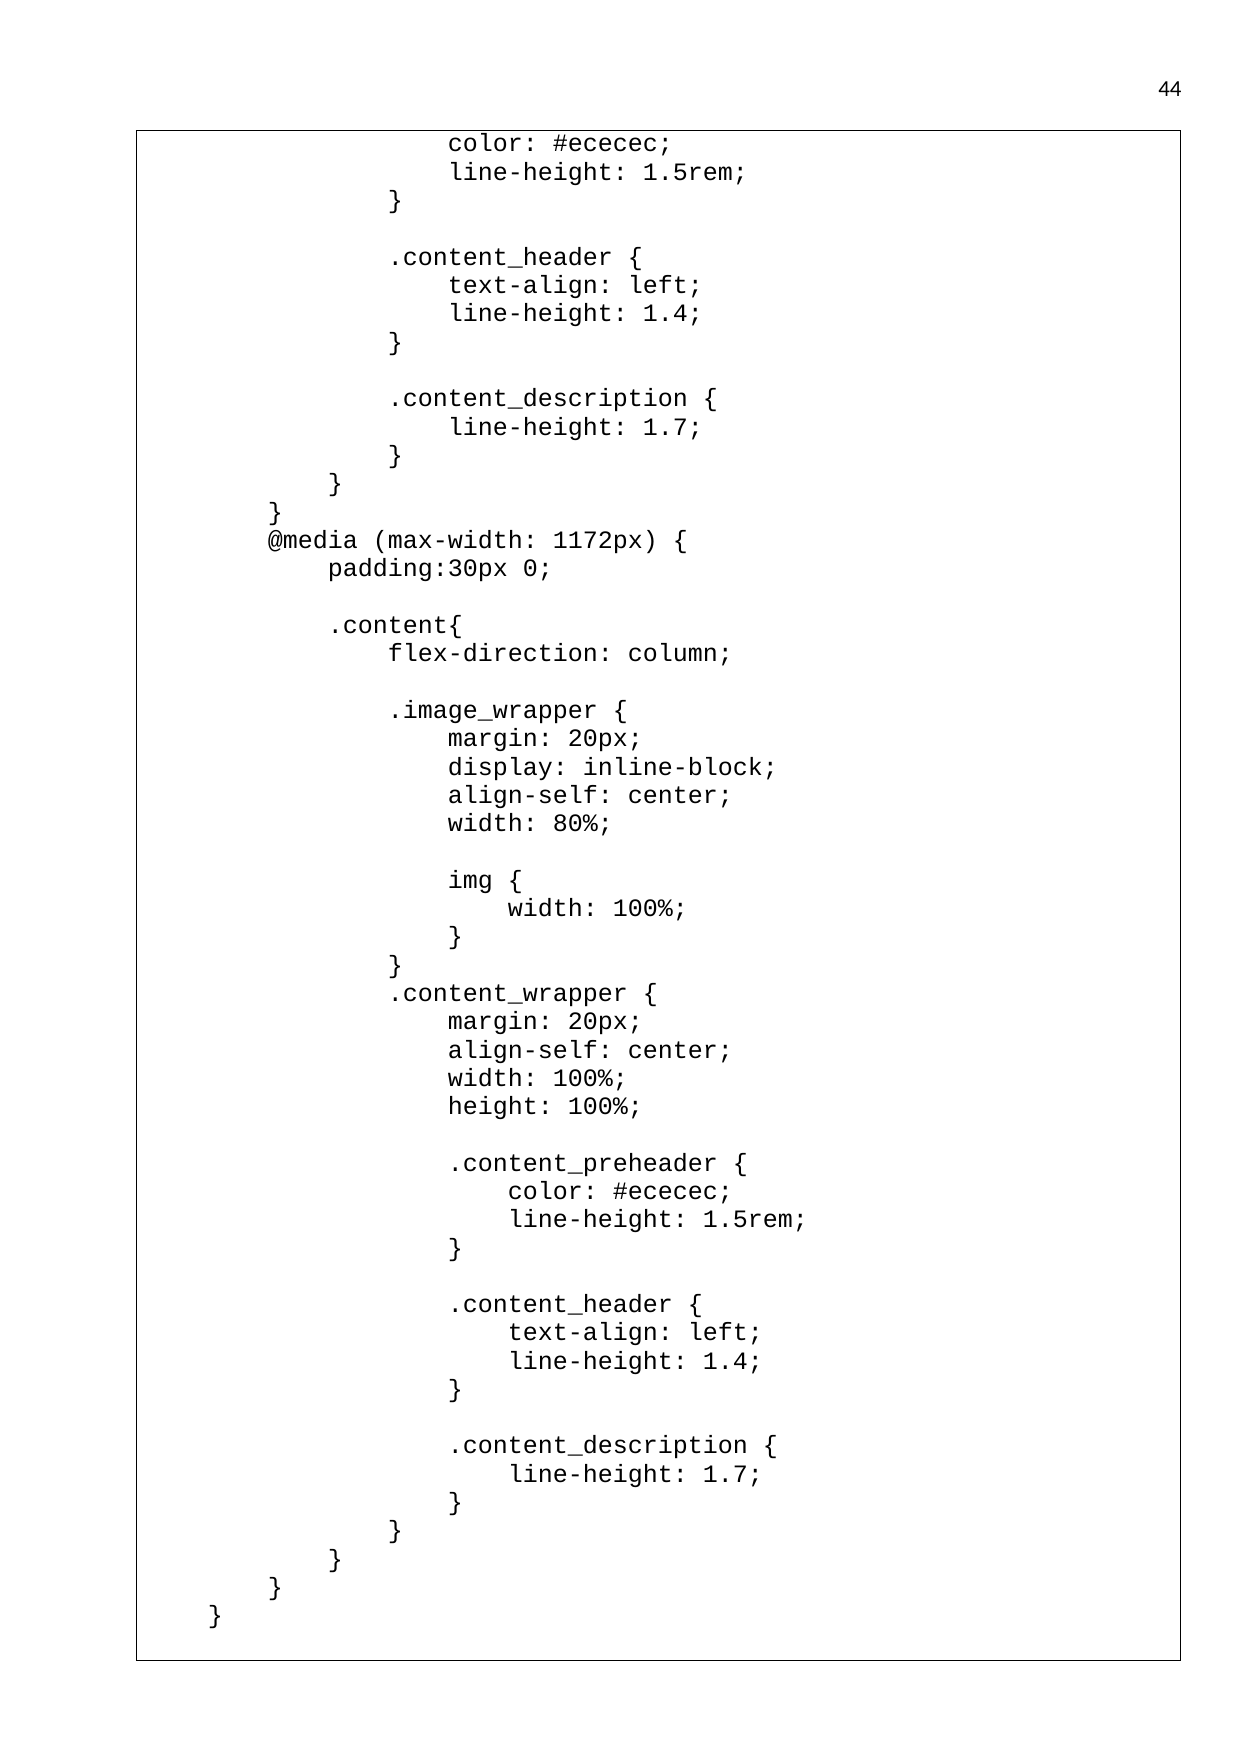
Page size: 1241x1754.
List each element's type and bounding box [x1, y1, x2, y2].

table_header [137, 131, 1180, 1660]
